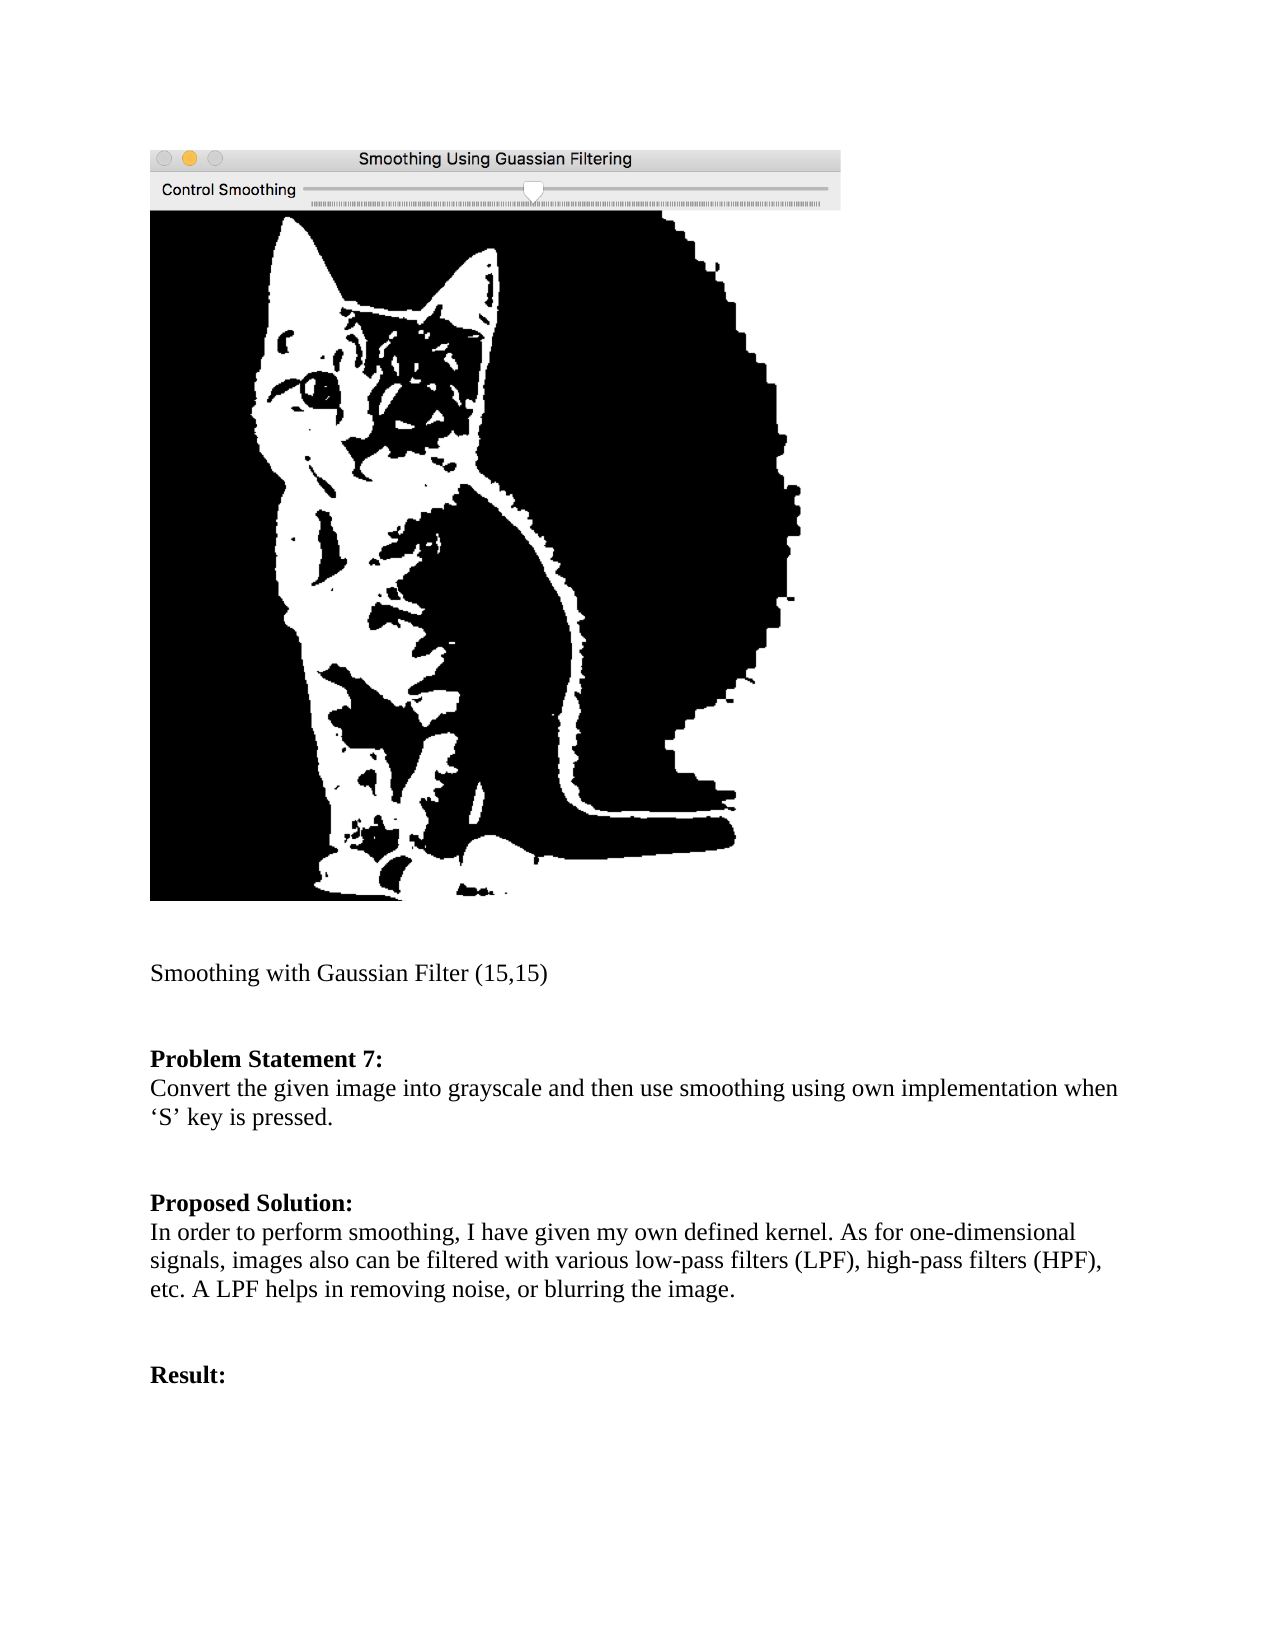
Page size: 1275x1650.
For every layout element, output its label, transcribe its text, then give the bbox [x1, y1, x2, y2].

text Convert the given image into grayscale and then use smoothing using own implementation when ‘S’ key is pressed. [150, 1073, 1125, 1130]
text In order to perform smoothing, I have given my own defined kernel. As for one-dimensional signals, images also can be filtered with various low-pass filters (LPF), high-pass filters (HPF), etc. A LPF helps in removing noise, or blurring the image. [150, 1217, 1125, 1303]
text Result: [150, 1360, 1125, 1389]
text Problem Statement 7: [150, 1044, 1125, 1073]
picture [150, 150, 841, 901]
text Proposed Solution: [150, 1188, 1125, 1217]
text Smoothing with Gaussian Filter (15,15) [150, 958, 1125, 987]
